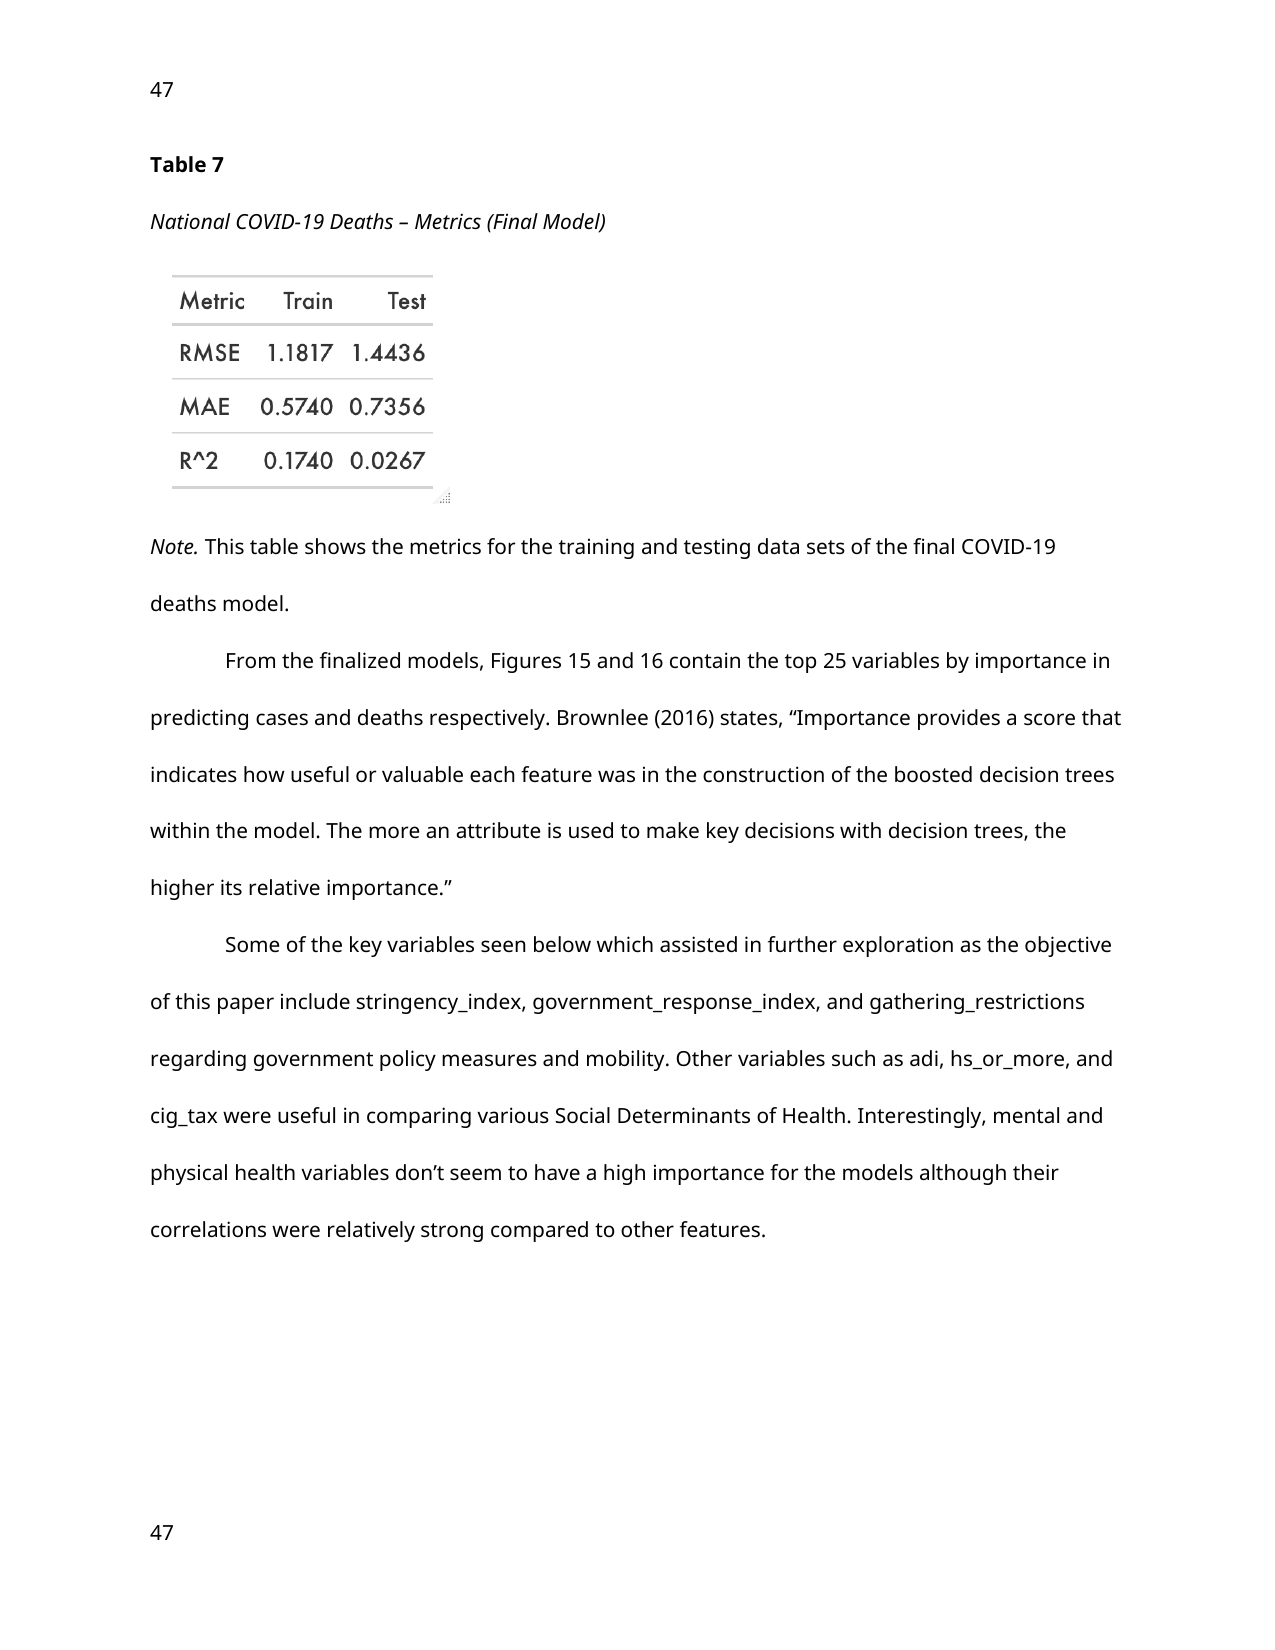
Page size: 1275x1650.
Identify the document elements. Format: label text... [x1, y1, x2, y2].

text Table 7 [150, 150, 1125, 178]
text National COVID-19 Deaths – Metrics (Final Model) [150, 207, 1125, 235]
picture [150, 263, 451, 504]
text Note. This table shows the metrics for the training and testing data sets of the final COVID-19 deaths model. [150, 532, 1125, 617]
text Some of the key variables seen below which assisted in further exploration as the objective of this paper include stringency_index, government_response_index, and gathering_restrictions regarding government policy measures and mobility. Other variables such as adi, hs_or_more, and cig_tax were useful in comparing various Social Determinants of Health. Interestingly, mental and physical health variables don’t seem to have a high importance for the models although their correlations were relatively strong compared to other features. [150, 930, 1125, 1243]
text From the finalized models, Figures 15 and 16 contain the top 25 variables by importance in predicting cases and deaths respectively. Brownlee (2016) states, “Importance provides a score that indicates how useful or valuable each feature was in the construction of the boosted decision trees within the model. The more an attribute is used to make key decisions with decision trees, the higher its relative importance.” [150, 646, 1125, 902]
